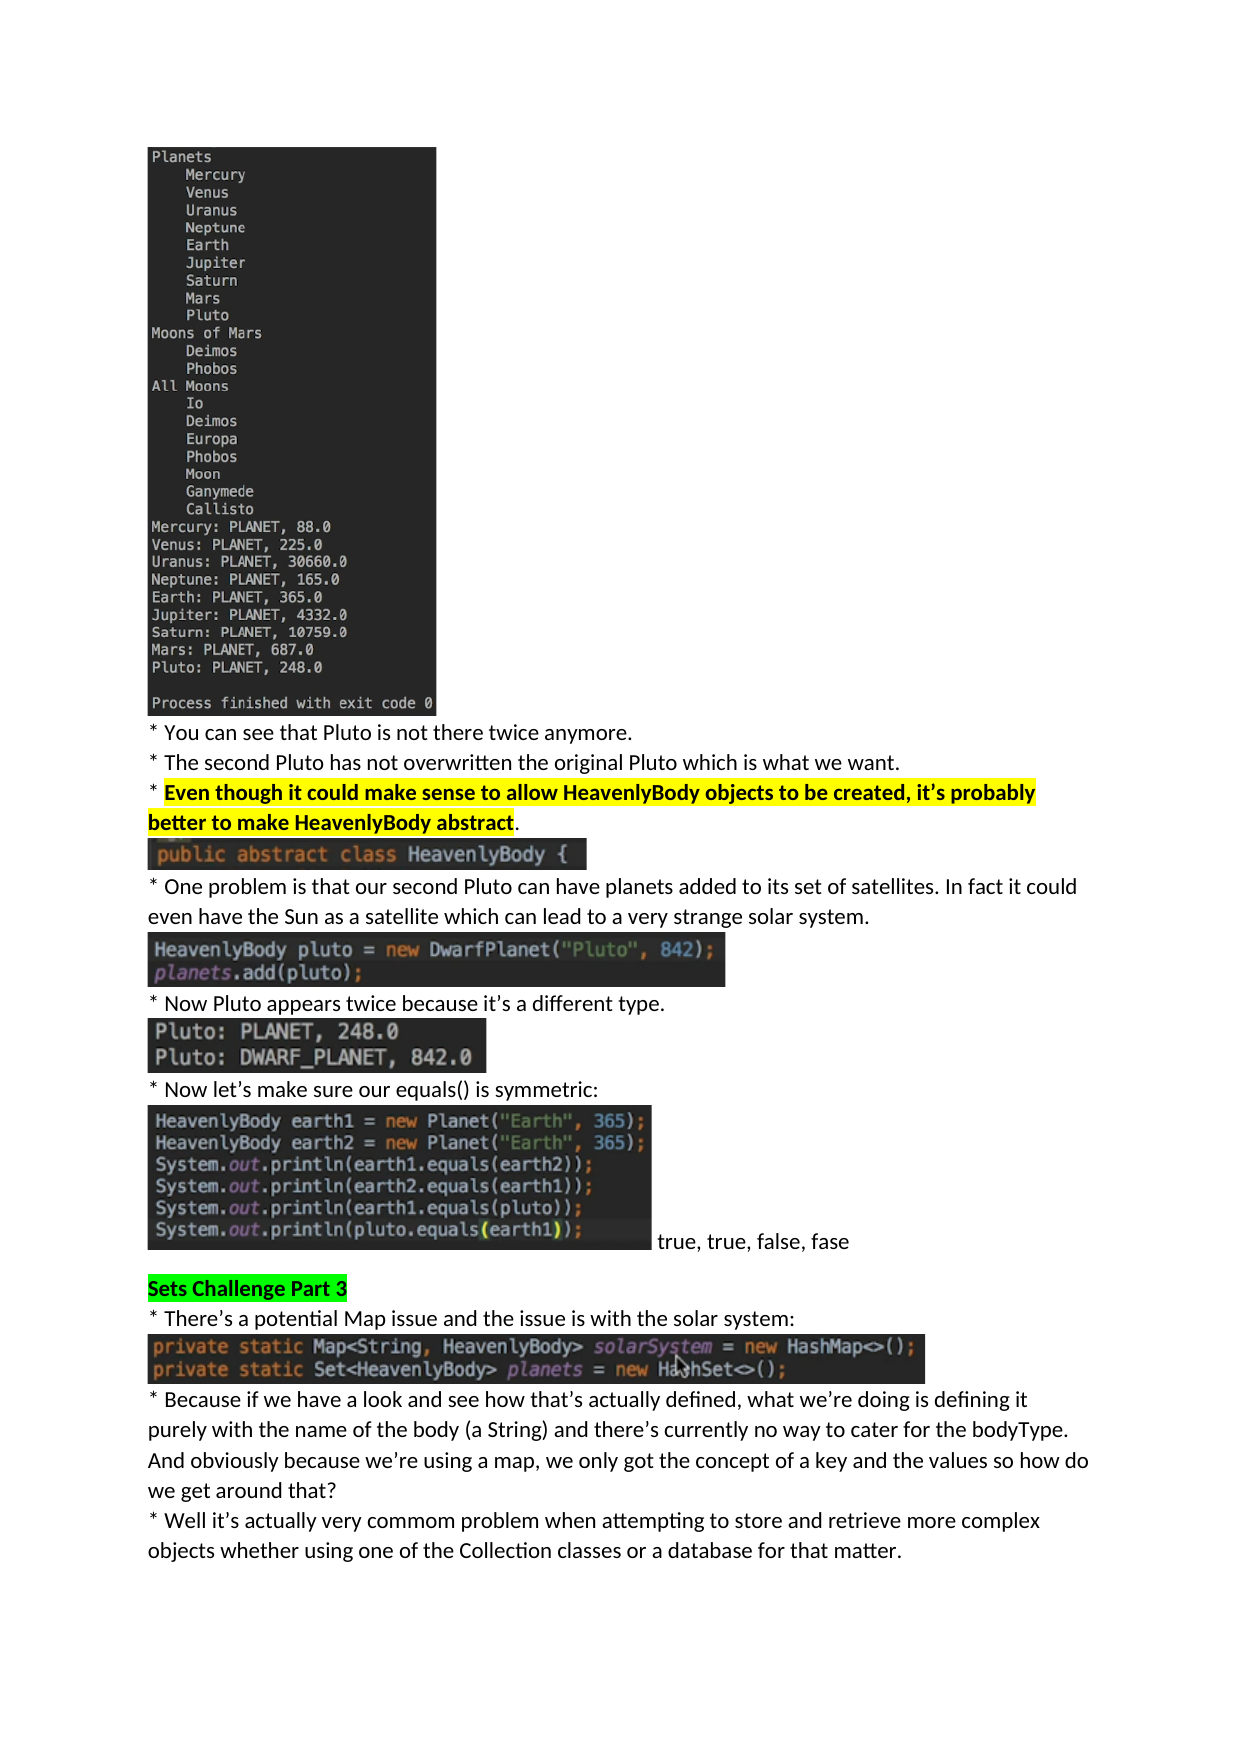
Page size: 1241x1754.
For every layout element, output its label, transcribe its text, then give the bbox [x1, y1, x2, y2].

picture [147, 1334, 926, 1384]
picture [147, 1105, 652, 1250]
picture [147, 932, 726, 987]
text Sets Challenge Part 3 * There’s a potential Map issue and the issue is with the solar system: * Because if we have a look and see how that’s actually defined, what we’re doing is defining it purely with the name of the body (a String) and there’s currently no way to cater for the bodyType. And obviously because we’re using a map, we only got the concept of a key and the values so how do we get around that? * Well it’s actually very commom problem when attempting to store and retrieve more complex objects whether using one of the Collection classes or a database for that matter. [148, 1274, 1093, 1564]
picture [147, 838, 587, 870]
picture [147, 1018, 487, 1073]
picture [147, 147, 437, 716]
